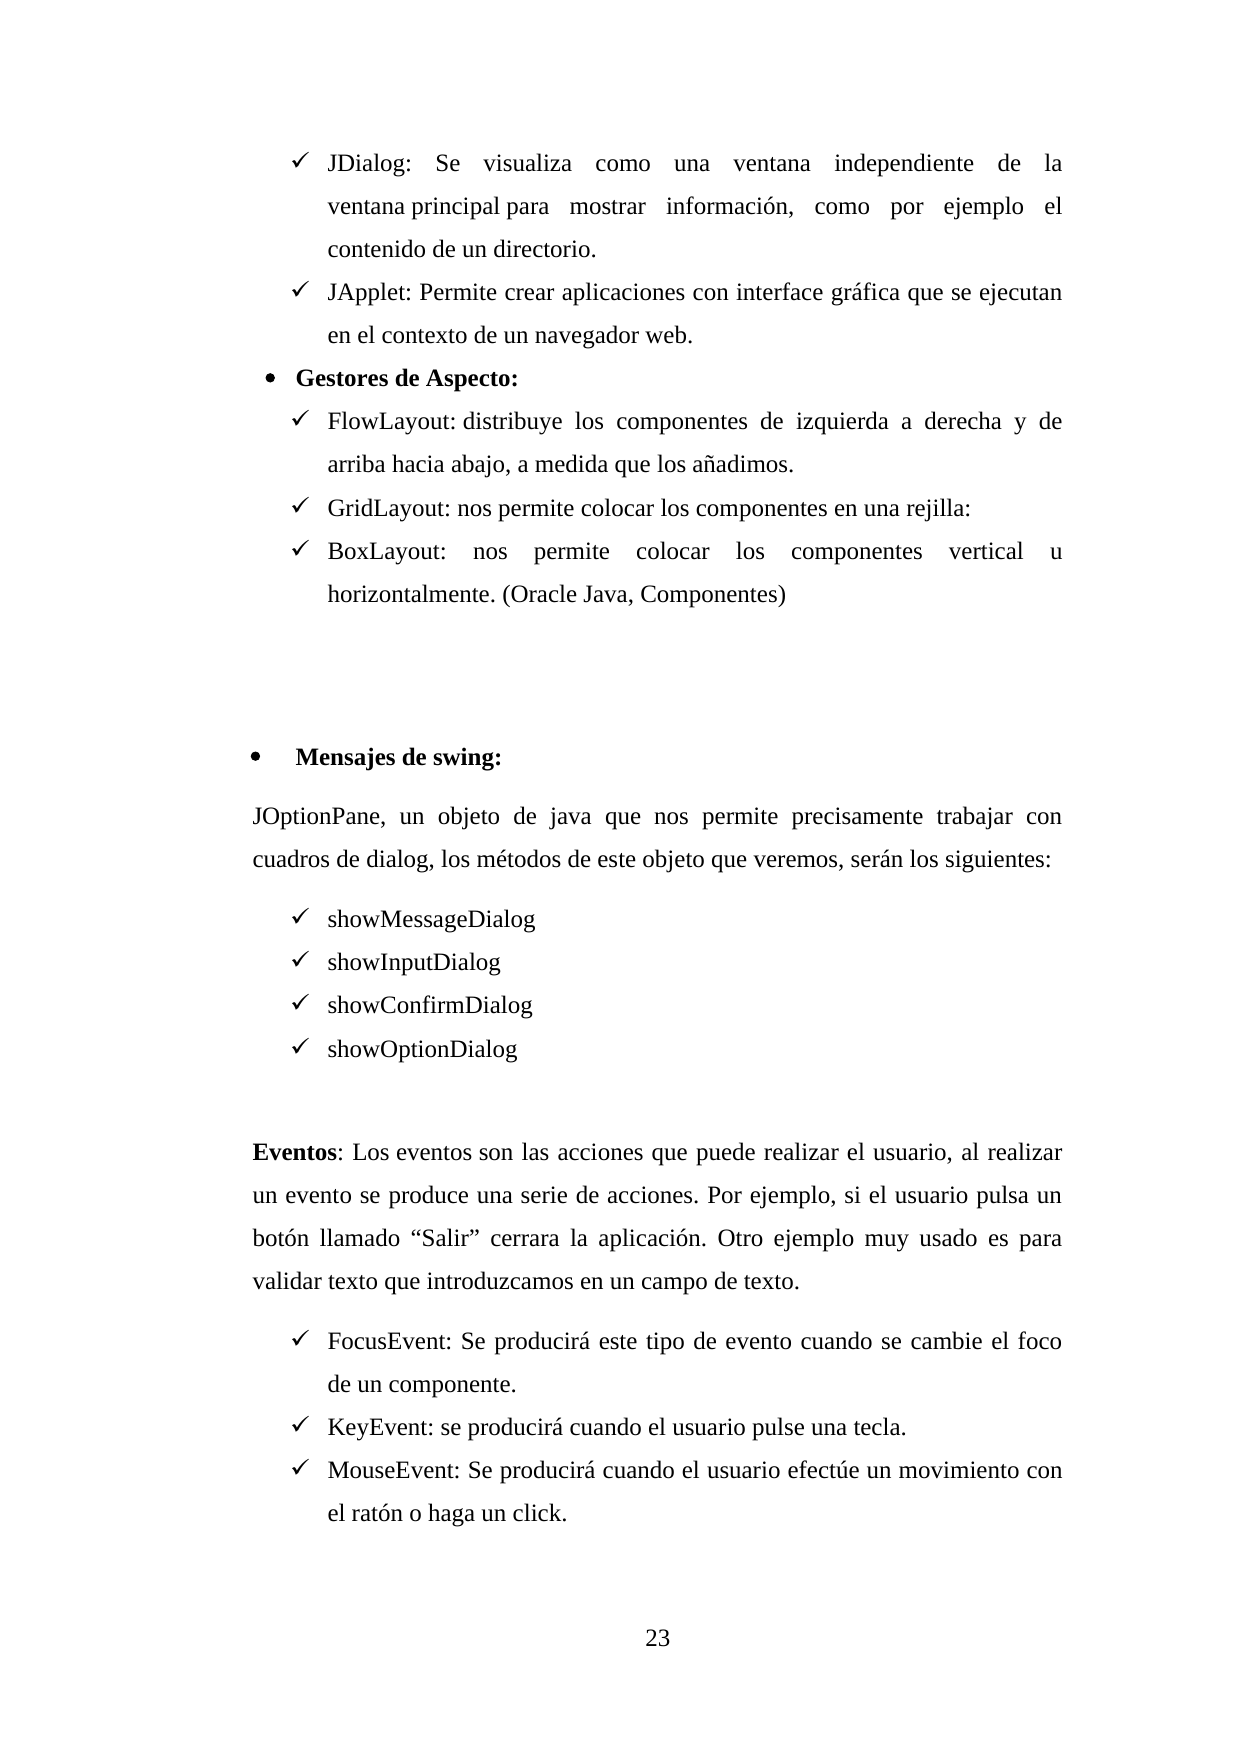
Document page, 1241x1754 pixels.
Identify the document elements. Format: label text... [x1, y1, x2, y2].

list Mensajes de swing: [251, 742, 1063, 770]
list showMessageDialog [290, 904, 1063, 933]
list showInputDialog [290, 947, 1063, 976]
text Eventos: Los eventos son las acciones que puede realizar el usuario, al realizar un evento se produce una serie de acciones. Por ejemplo, si el usuario pulsa un botón llamado “Salir” cerrara la aplicación. Otro ejemplo muy usado es para validar texto que introduzcamos en un campo de texto. [252, 1137, 1063, 1295]
list FlowLayout: distribuye los componentes de izquierda a derecha y de arriba hacia abajo, a medida que los añadimos. [290, 406, 1063, 478]
list JDialog: Se visualiza como una ventana independiente de la ventana principal para mostrar información, como por ejemplo el contenido de un directorio. [290, 148, 1063, 263]
list showConfirmDialog [290, 991, 1063, 1019]
list JApplet: Permite crear aplicaciones con interface gráfica que se ejecutan en el contexto de un navegador web. [290, 277, 1063, 349]
list FocusEvent: Se producirá este tipo de evento cuando se cambie el foco de un componente. [290, 1326, 1063, 1398]
text JOptionPane, un objeto de java que nos permite precisamente trabajar con cuadros de dialog, los métodos de este objeto que veremos, serán los siguientes: [252, 801, 1063, 873]
list KeyEvent: se producirá cuando el usuario pulse una tecla. [290, 1412, 1063, 1441]
list MouseEvent: Se producirá cuando el usuario efectúe un movimiento con el ratón o haga un click. [290, 1455, 1063, 1527]
list GridLayout: nos permite colocar los componentes en una rejilla: [290, 493, 1063, 521]
list showOptionDialog [290, 1034, 1063, 1062]
list BoxLayout: nos permite colocar los componentes vertical u horizontalmente. [290, 536, 1063, 608]
list Gestores de Aspecto: [266, 363, 1063, 392]
